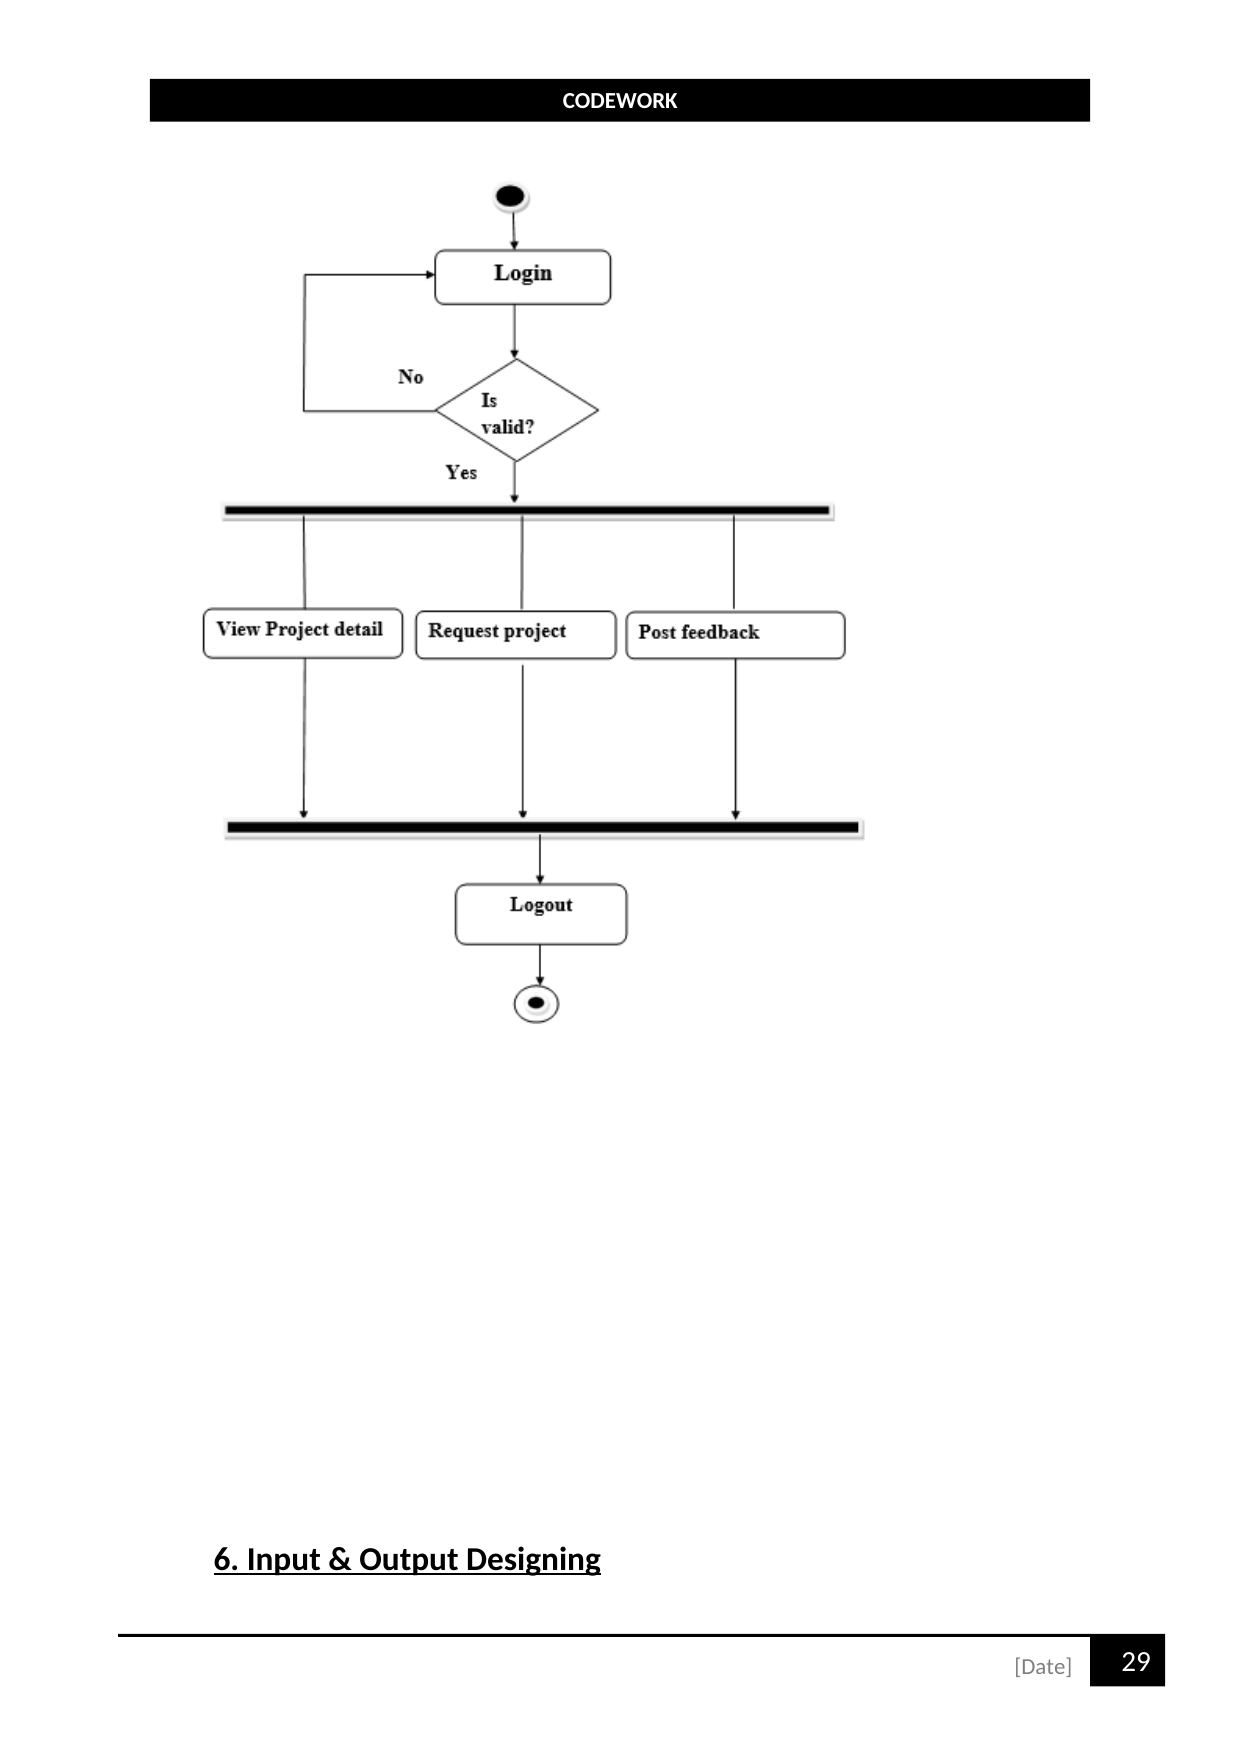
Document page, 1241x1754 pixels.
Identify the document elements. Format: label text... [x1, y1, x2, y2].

text 6. Input & Output Designing [213, 1538, 1090, 1579]
picture [150, 150, 918, 1035]
